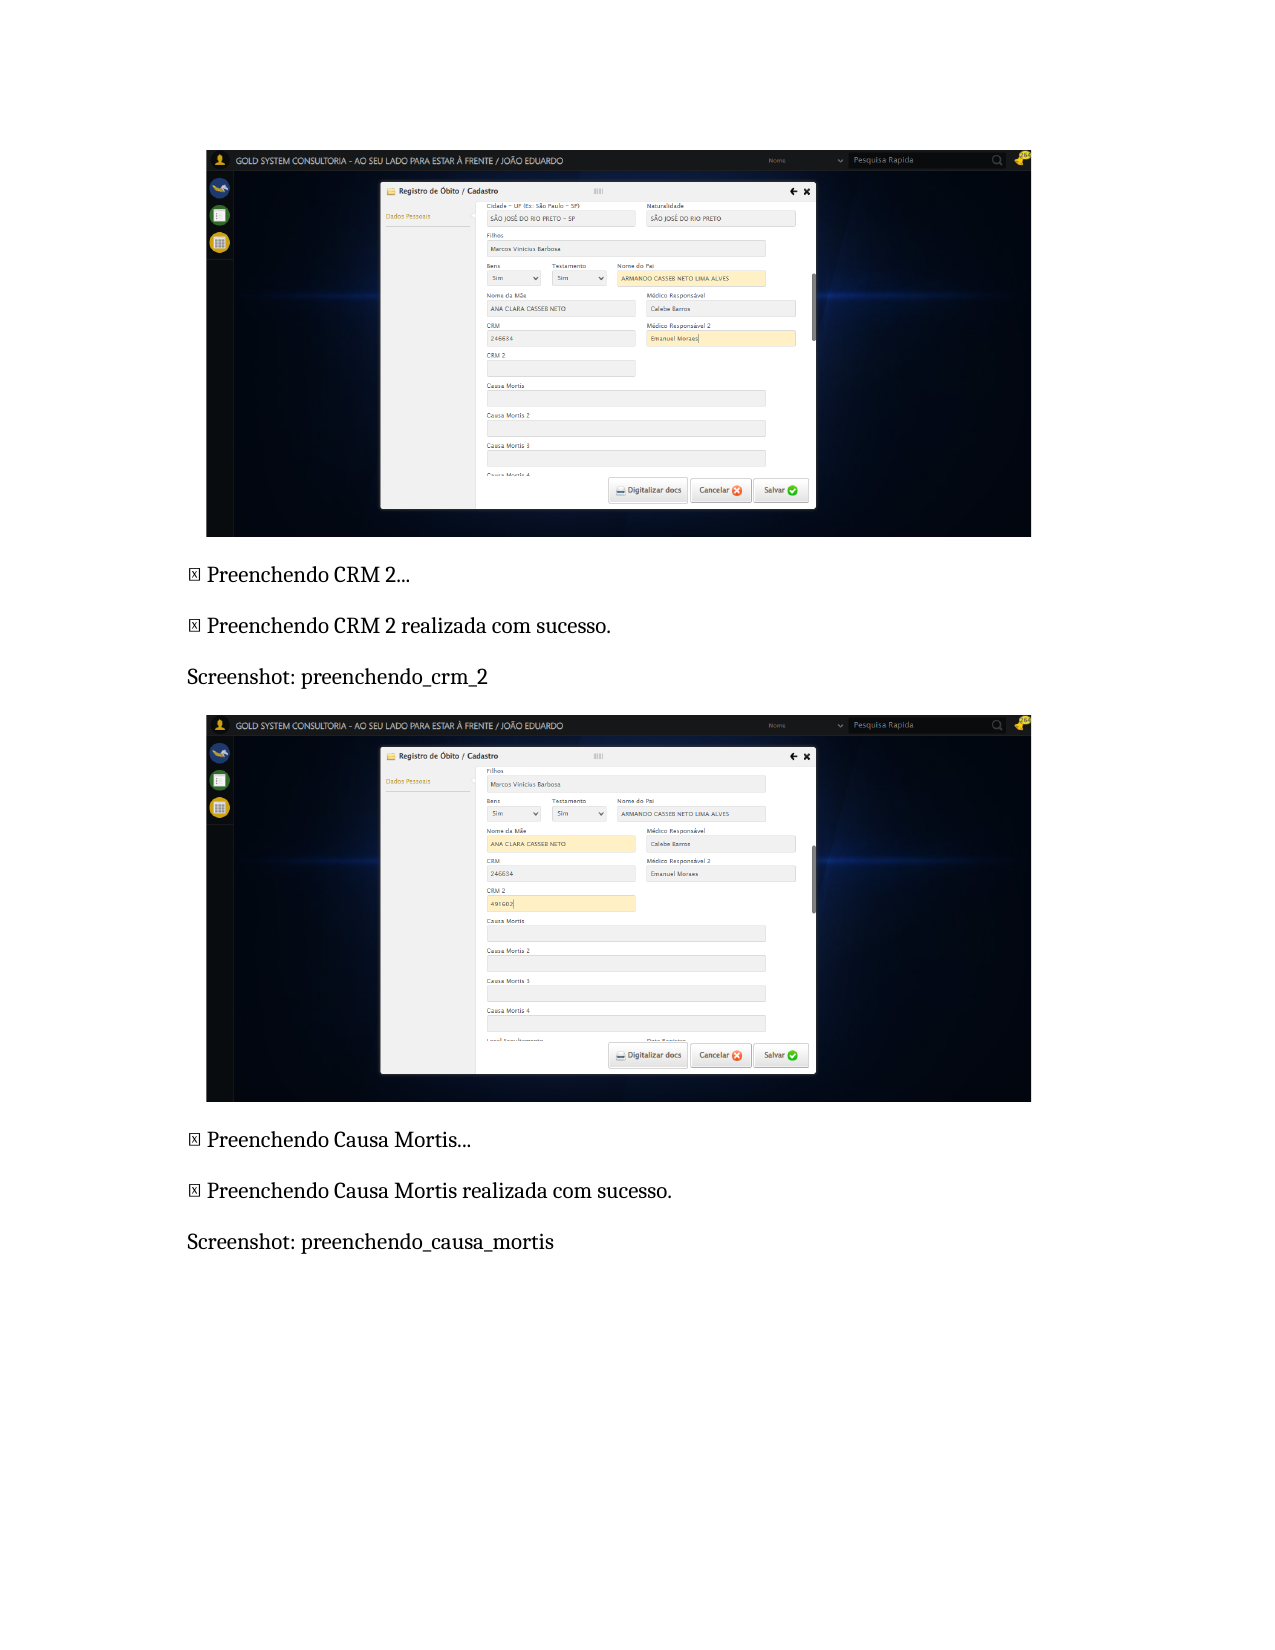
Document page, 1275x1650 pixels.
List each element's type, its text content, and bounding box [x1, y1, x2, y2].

text ✅ Preenchendo CRM 2 realizada com sucesso. [187, 613, 1087, 639]
text Screenshot: preenchendo_crm_2 [187, 664, 1087, 690]
text 🔄 Preenchendo CRM 2... [187, 562, 1087, 588]
picture [206, 150, 1032, 537]
text ✅ Preenchendo Causa Mortis realizada com sucesso. [187, 1178, 1087, 1204]
text Screenshot: preenchendo_causa_mortis [187, 1229, 1087, 1255]
picture [206, 715, 1032, 1102]
text 🔄 Preenchendo Causa Mortis... [187, 1127, 1087, 1153]
